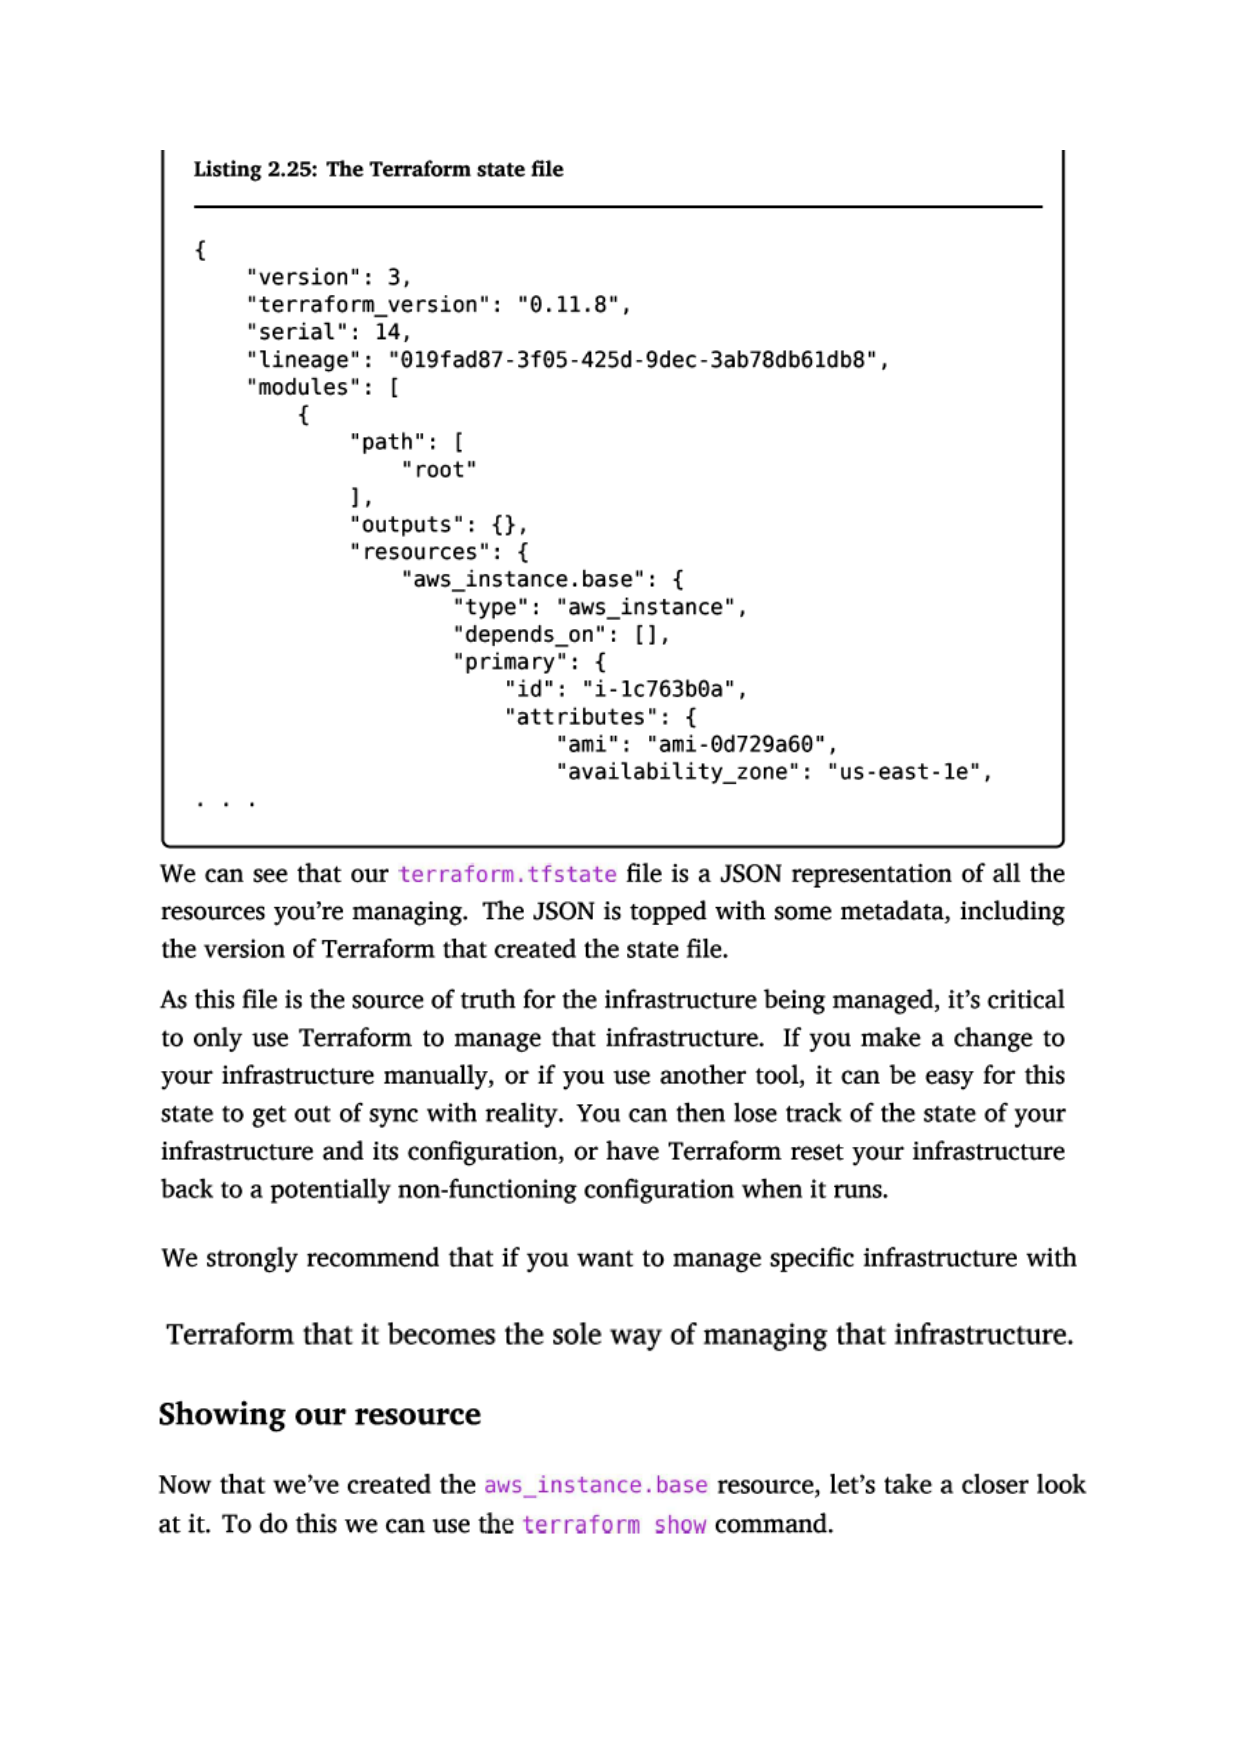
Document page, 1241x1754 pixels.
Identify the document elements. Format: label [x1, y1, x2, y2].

picture [150, 1233, 1091, 1292]
picture [150, 1393, 1091, 1548]
picture [150, 150, 1091, 1215]
picture [150, 1310, 1091, 1375]
